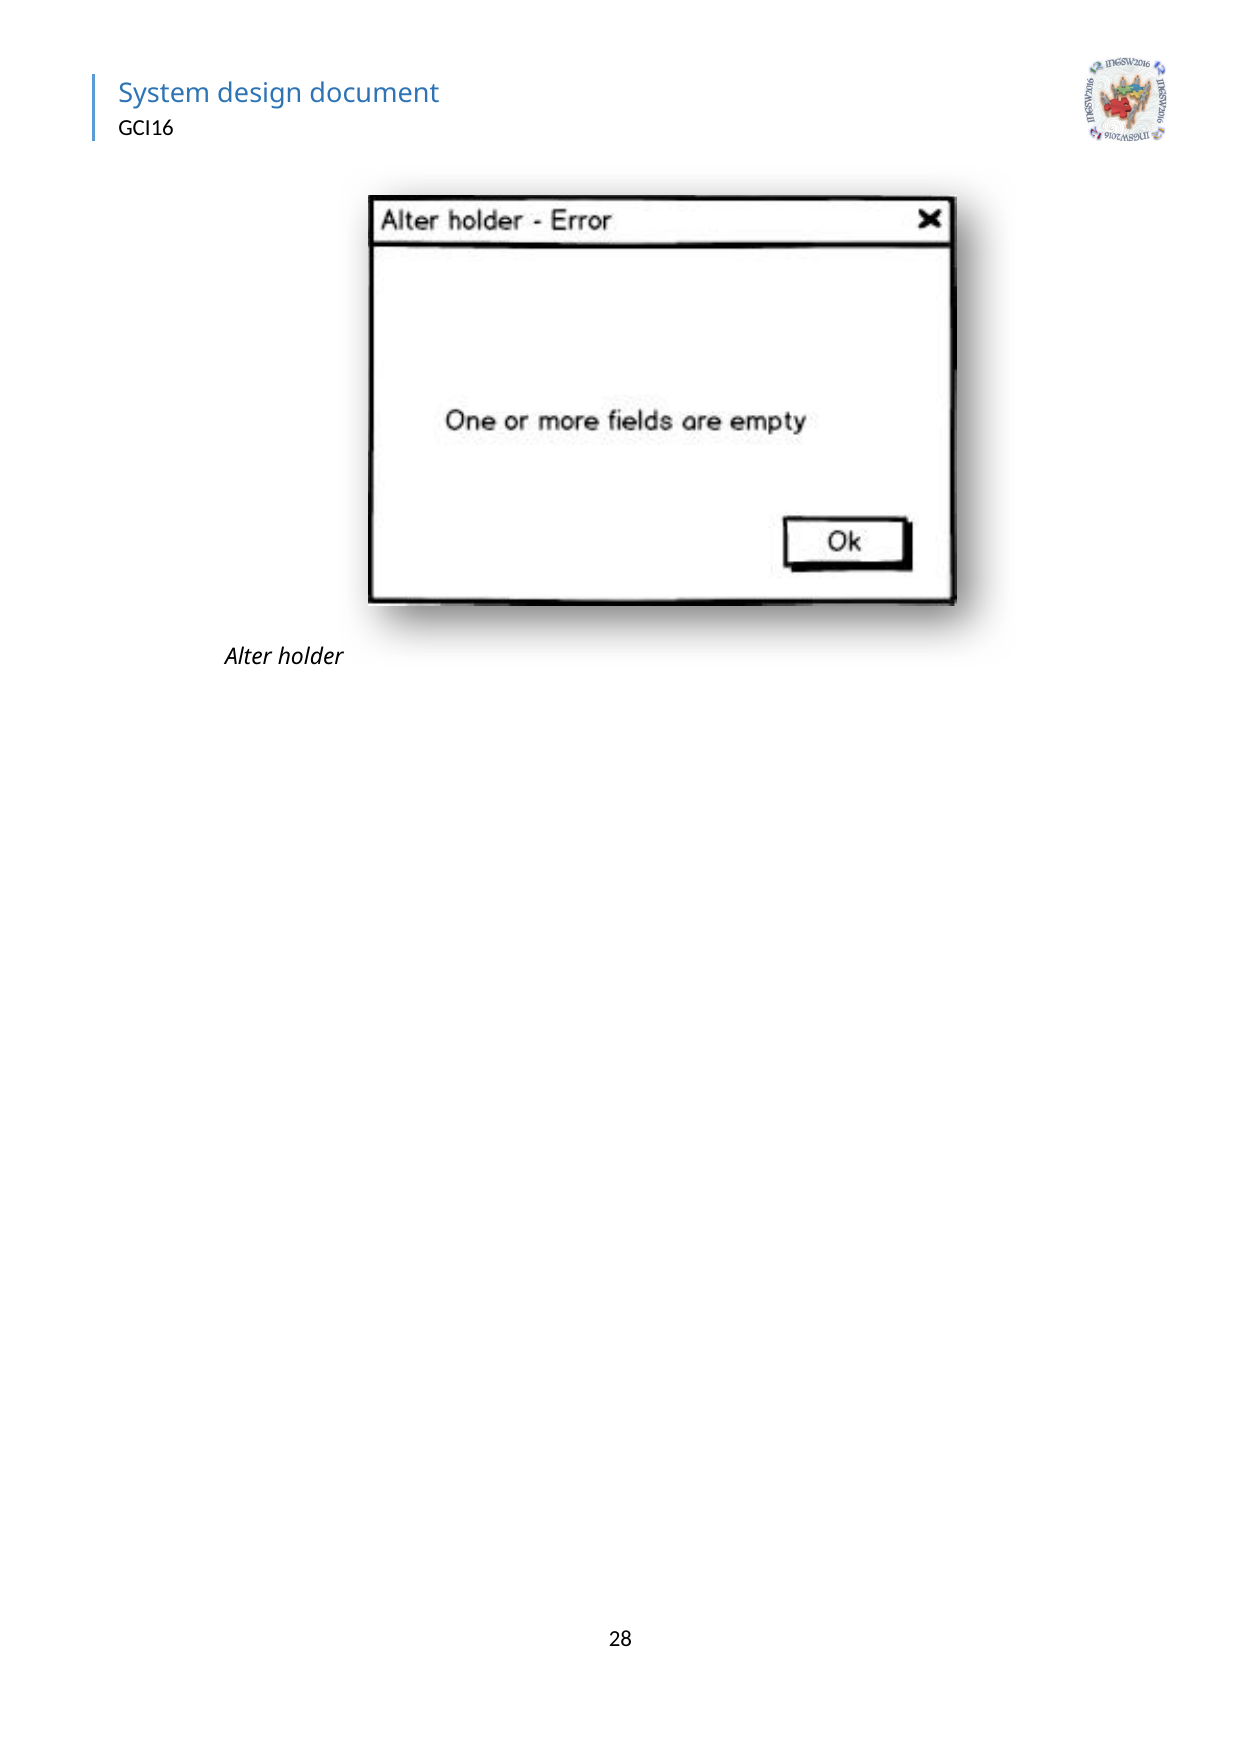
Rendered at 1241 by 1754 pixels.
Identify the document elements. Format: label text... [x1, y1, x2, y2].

table_cell 2 [359, 186, 996, 646]
table_cell [377, 205, 983, 633]
picture [368, 195, 957, 606]
picture [1076, 55, 1171, 149]
